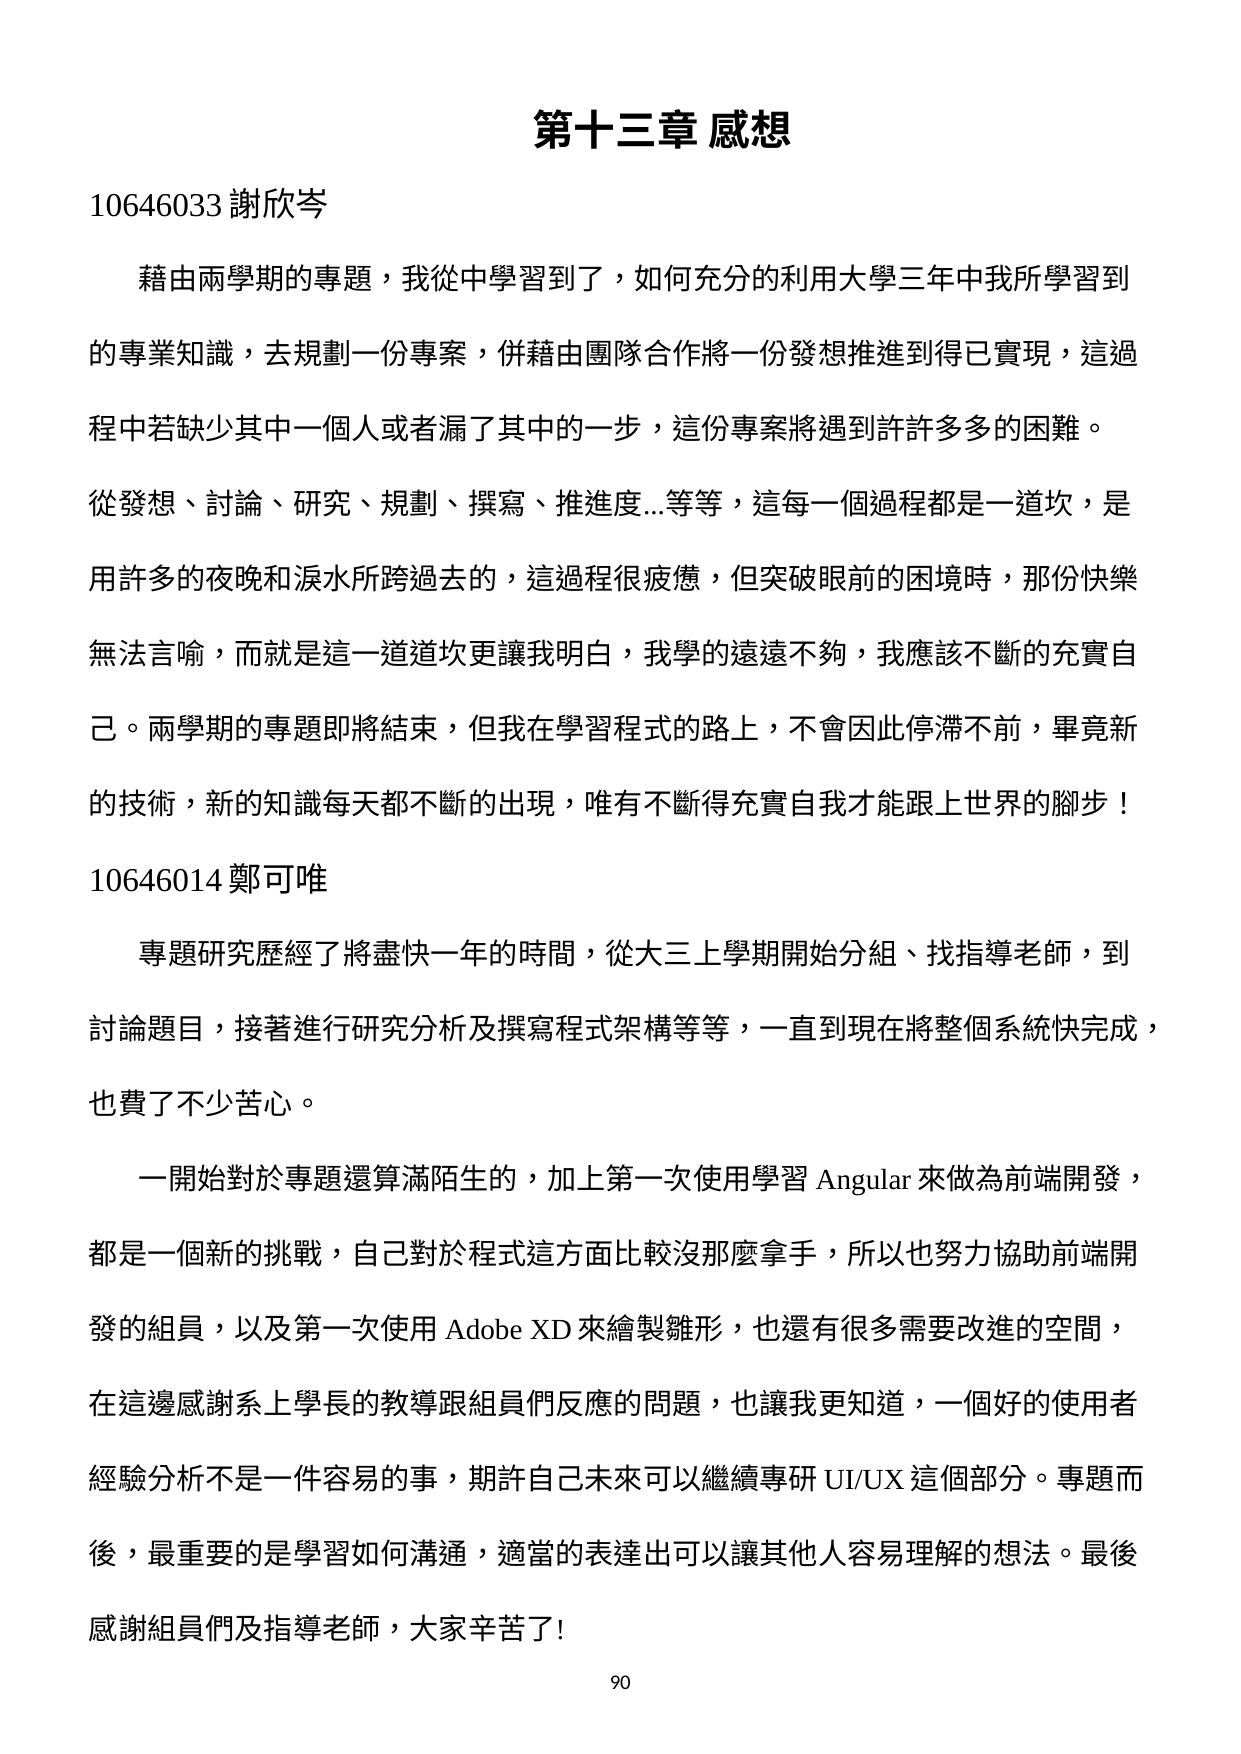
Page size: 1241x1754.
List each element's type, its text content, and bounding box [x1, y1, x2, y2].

text 藉由兩學期的專題，我從中學習到了，如何充分的利用大學三年中我所學習到的專業知識，去規劃一份專案，併藉由團隊合作將一份發想推進到得已實現，這過程中若缺少其中一個人或者漏了其中的一步，這份專案將遇到許許多多的困難。 [89, 239, 1152, 464]
text 第十三章 感想 [89, 89, 1152, 164]
text 10646014鄭可唯 [89, 839, 1152, 914]
text 專題研究歷經了將盡快一年的時間，從大三上學期開始分組、找指導老師，到討論題目，接著進行研究分析及撰寫程式架構等等，一直到現在將整個系統快完成，也費了不少苦心。 [89, 914, 1152, 1139]
text 一開始對於專題還算滿陌生的，加上第一次使用學習Angular來做為前端開發，都是一個新的挑戰，自己對於程式這方面比較沒那麼拿手，所以也努力協助前端開發的組員，以及第一次使用Adobe XD來繪製雛形，也還有很多需要改進的空間，在這邊感謝系上學長的教導跟組員們反應的問題，也讓我更知道，一個好的使用者經驗分析不是一件容易的事，期許自己未來可以繼續專研UI/UX這個部分。專題而後，最重要的是學習如何溝通，適當的表達出可以讓其他人容易理解的想法。最後感謝組員們及指導老師，大家辛苦了! [89, 1139, 1152, 1664]
text 10646033謝欣岑 [89, 164, 1152, 239]
text 從發想、討論、研究、規劃、撰寫、推進度...等等，這每一個過程都是一道坎，是用許多的夜晚和淚水所跨過去的，這過程很疲憊，但突破眼前的困境時，那份快樂無法言喻，而就是這一道道坎更讓我明白，我學的遠遠不夠，我應該不斷的充實自己。兩學期的專題即將結束，但我在學習程式的路上，不會因此停滯不前，畢竟新的技術，新的知識每天都不斷的出現，唯有不斷得充實自我才能跟上世界的腳步！ [89, 464, 1152, 839]
